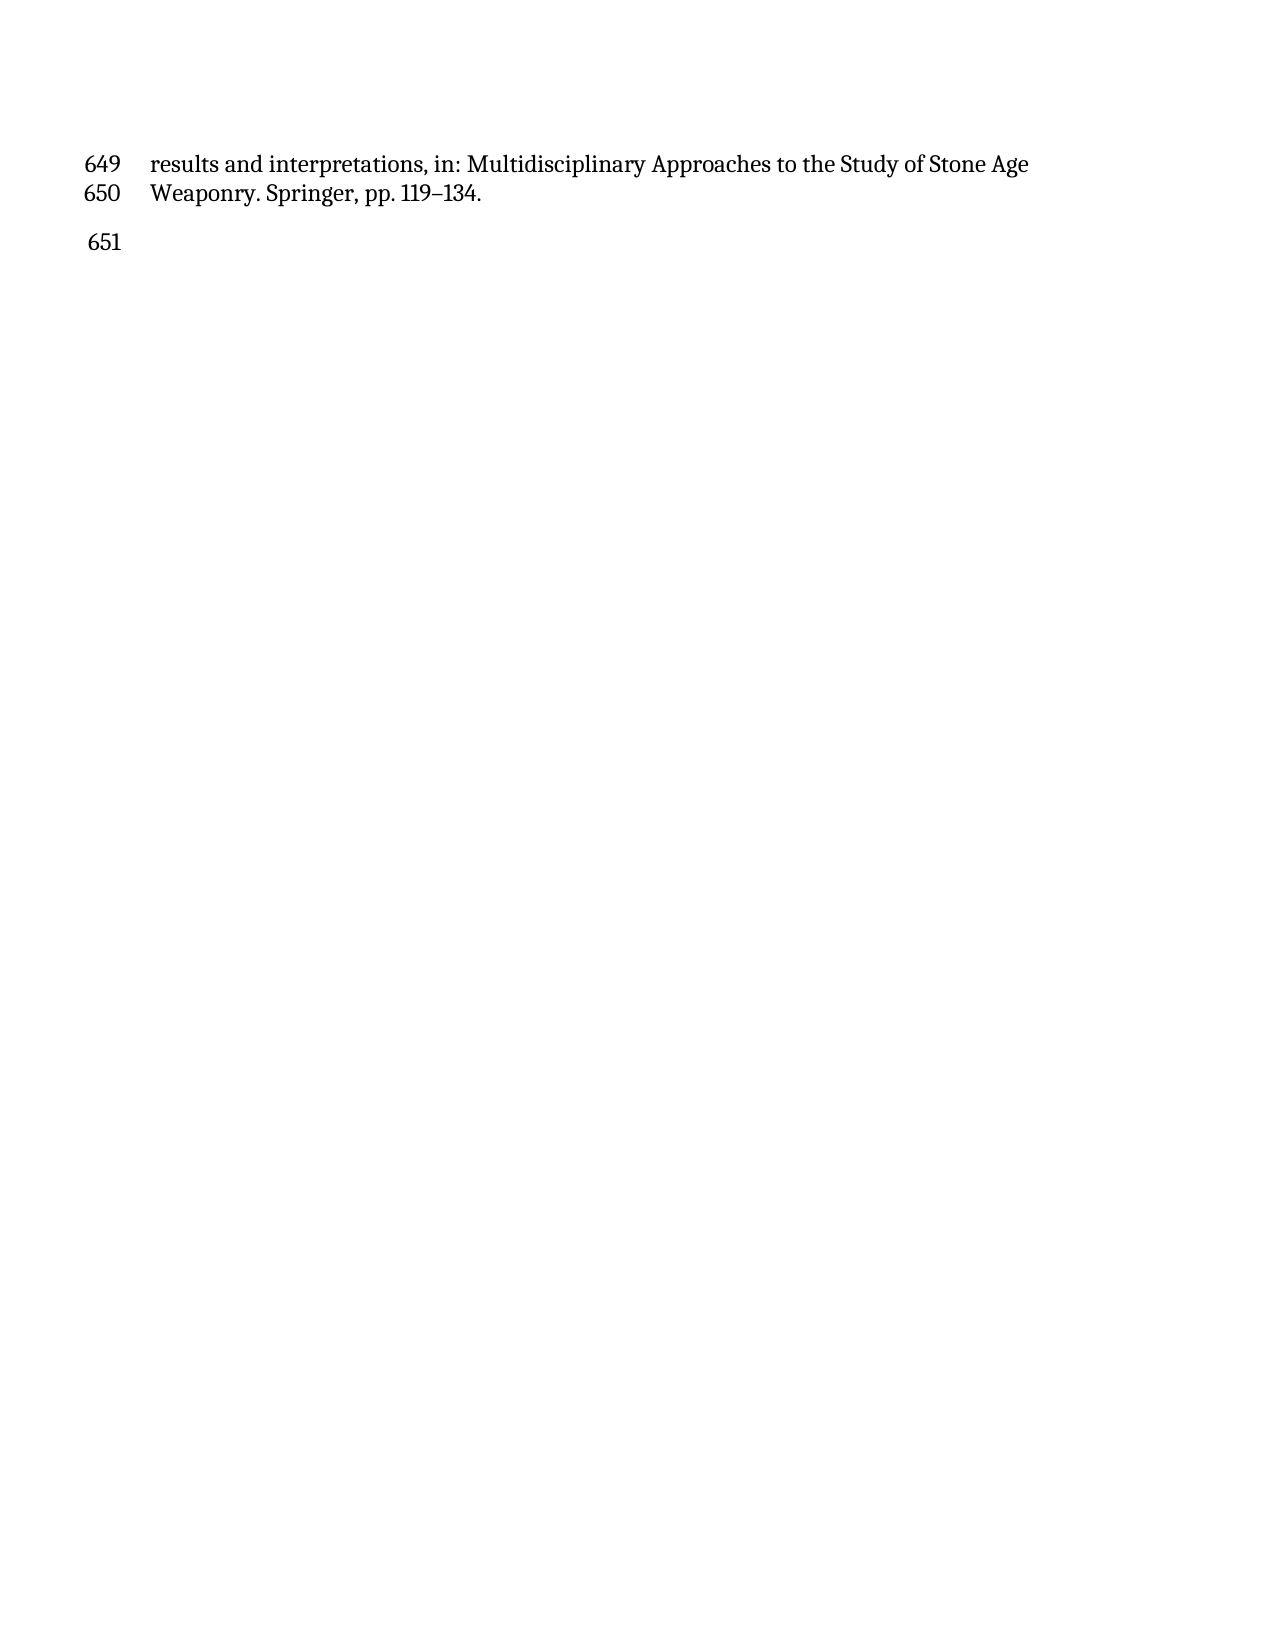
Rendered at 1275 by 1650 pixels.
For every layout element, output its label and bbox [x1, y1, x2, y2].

text [150, 150, 1125, 207]
